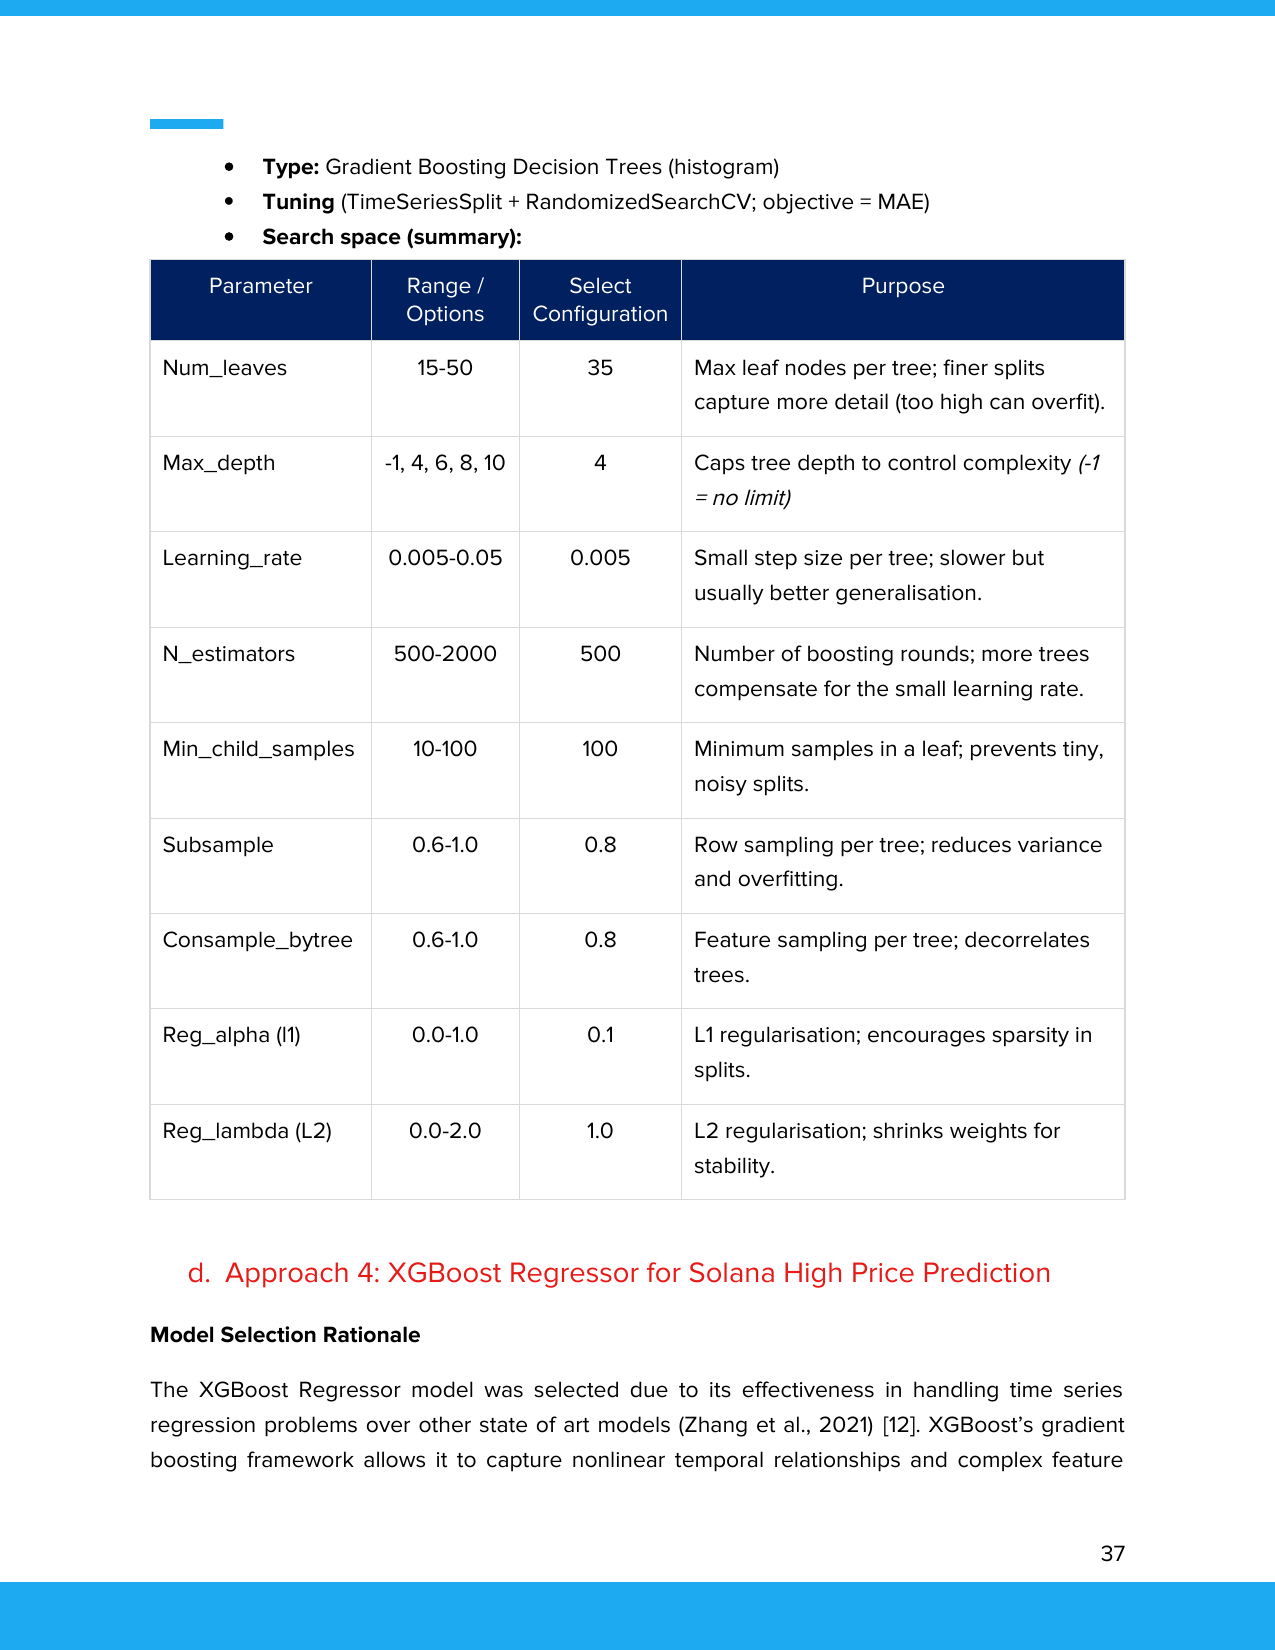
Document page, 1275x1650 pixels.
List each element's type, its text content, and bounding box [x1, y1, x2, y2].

table_cell Num_leaves [151, 341, 371, 436]
table_cell 0.6-1.0 [372, 914, 519, 1008]
table_cell 0.1 [520, 1009, 681, 1104]
table_header Purpose [682, 260, 1124, 340]
table_cell Minimum samples in a leaf; prevents tiny, noisy splits. [682, 723, 1124, 817]
table_cell Consample_bytree [151, 914, 371, 1008]
table_cell 500-2000 [372, 628, 519, 722]
table_cell Number of boosting rounds; more trees compensate for the small learning rate. [682, 628, 1124, 722]
table_cell 0.8 [520, 819, 681, 913]
table_cell Caps tree depth to control complexity (-1 = no limit) [682, 437, 1124, 531]
list Search space (summary): [225, 223, 1125, 251]
table_header Select Configuration [520, 260, 681, 340]
table_cell Row sampling per tree; reduces variance and overfitting. [682, 819, 1124, 913]
table_cell Max_depth [151, 437, 371, 531]
table_cell 0.0-1.0 [372, 1009, 519, 1104]
list Type: Gradient Boosting Decision Trees (histogram) [225, 154, 1125, 182]
table_cell Reg_lambda (L2) [151, 1105, 371, 1199]
picture [150, 119, 224, 129]
table_cell 15-50 [372, 341, 519, 436]
table_cell 4 [520, 437, 681, 531]
table_cell 0.8 [520, 914, 681, 1008]
picture [0, 1582, 1275, 1650]
table_header Parameter [151, 260, 371, 340]
table_cell Learning_rate [151, 532, 371, 627]
table_cell L2 regularisation; shrinks weights for stability. [682, 1105, 1124, 1199]
table_header Range / Options [372, 260, 519, 340]
table_cell 100 [520, 723, 681, 817]
picture [0, 0, 1275, 16]
table_cell 0.005 [520, 532, 681, 627]
table_cell 0.0-2.0 [372, 1105, 519, 1199]
table_cell 0.005-0.05 [372, 532, 519, 627]
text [150, 1377, 1125, 1474]
table_cell N_estimators [151, 628, 371, 722]
subtitle Approach 4: XGBoost Regressor for Solana High Price Prediction [187, 1256, 1125, 1291]
table_cell 10-100 [372, 723, 519, 817]
table_cell 0.6-1.0 [372, 819, 519, 913]
table_cell L1 regularisation; encourages sparsity in splits. [682, 1009, 1124, 1104]
text Model Selection Rationale [150, 1321, 1125, 1349]
table_cell 500 [520, 628, 681, 722]
list Tuning (TimeSeriesSplit + RandomizedSearchCV; objective = MAE) [225, 189, 1125, 217]
table_cell Min_child_samples [151, 723, 371, 817]
table_cell Small step size per tree; slower but usually better generalisation. [682, 532, 1124, 627]
table_cell 1.0 [520, 1105, 681, 1199]
table_cell Feature sampling per tree; decorrelates trees. [682, 914, 1124, 1008]
table_cell Max leaf nodes per tree; finer splits capture more detail (too high can overfit). [682, 341, 1124, 436]
table_cell Reg_alpha (l1) [151, 1009, 371, 1104]
table_cell 35 [520, 341, 681, 436]
table_cell Subsample [151, 819, 371, 913]
table_cell -1, 4, 6, 8, 10 [372, 437, 519, 531]
